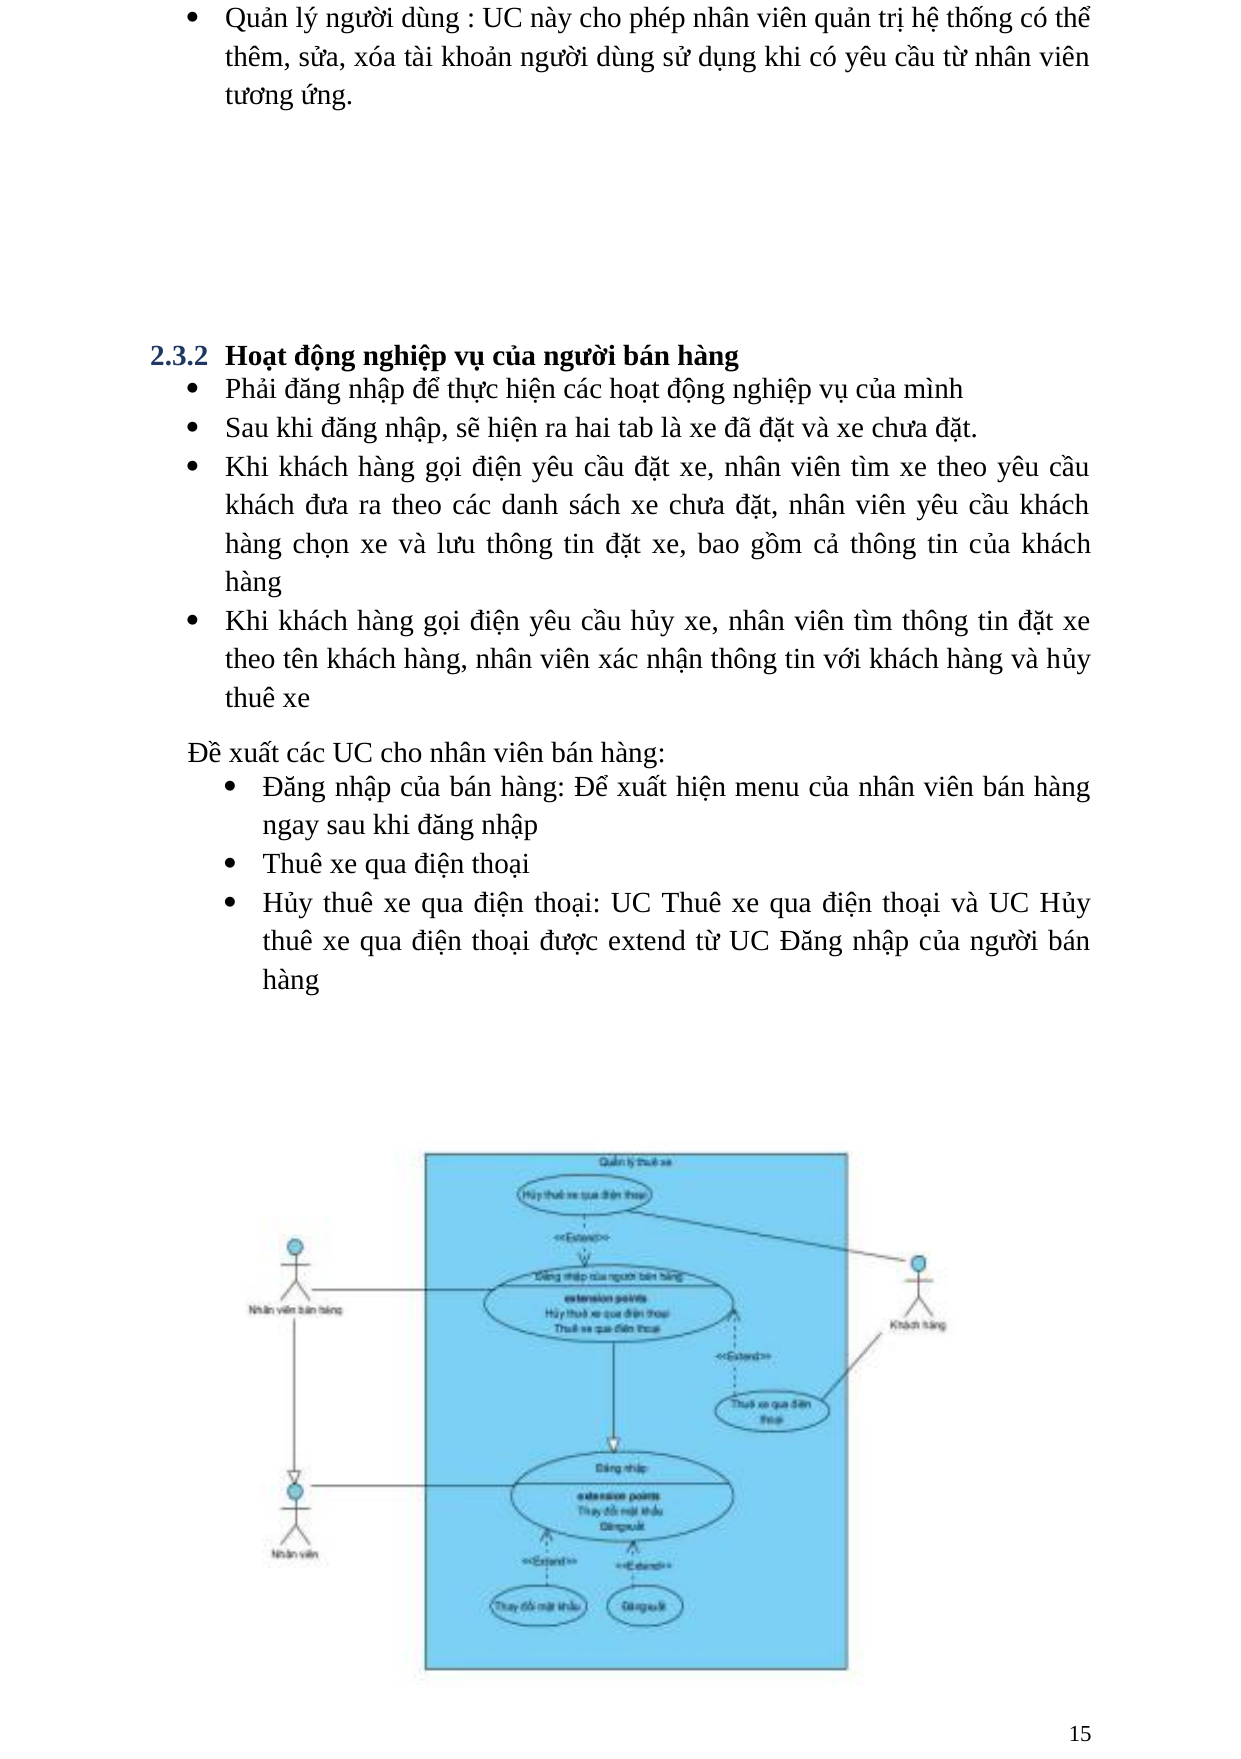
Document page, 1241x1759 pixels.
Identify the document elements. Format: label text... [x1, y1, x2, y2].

subtitle Hoạt động nghiệp vụ của người bán hàng [150, 338, 1091, 371]
list Thuê xe qua điện thoại [225, 846, 1091, 880]
list Khi khách hàng gọi điện yêu cầu đặt xe, nhân viên tìm xe theo yêu cầu khách đưa ra theo các danh sách xe chưa đặt, nhân viên yêu cầu khách hàng chọn xe và lưu thông tin đặt xe, bao gồm cả thông tin của khách hàng [187, 449, 1091, 598]
list Đăng nhập của bán hàng: Để xuất hiện menu của nhân viên bán hàng ngay sau khi đăng nhập [225, 769, 1091, 841]
picture [229, 1085, 1012, 1750]
list Sau khi đăng nhập, sẽ hiện ra hai tab là xe đã đặt và xe chưa đặt. [187, 410, 1091, 444]
list Phải đăng nhập để thực hiện các hoạt động nghiệp vụ của mình [187, 371, 1091, 405]
list Khi khách hàng gọi điện yêu cầu hủy xe, nhân viên tìm thông tin đặt xe theo tên khách hàng, nhân viên xác nhận thông tin với khách hàng và hủy thuê xe [187, 603, 1091, 714]
list Quản lý người dùng : UC này cho phép nhân viên quản trị hệ thống có thể thêm, sửa, xóa tài khoản người dùng sử dụng khi có yêu cầu từ nhân viên tương ứng. [187, 0, 1091, 111]
text Đề xuất các UC cho nhân viên bán hàng: [187, 735, 1091, 769]
list Hủy thuê xe qua điện thoại: UC Thuê xe qua điện thoại và UC Hủy thuê xe qua điện thoại được extend từ UC Đăng nhập của người bán hàng [225, 885, 1091, 995]
